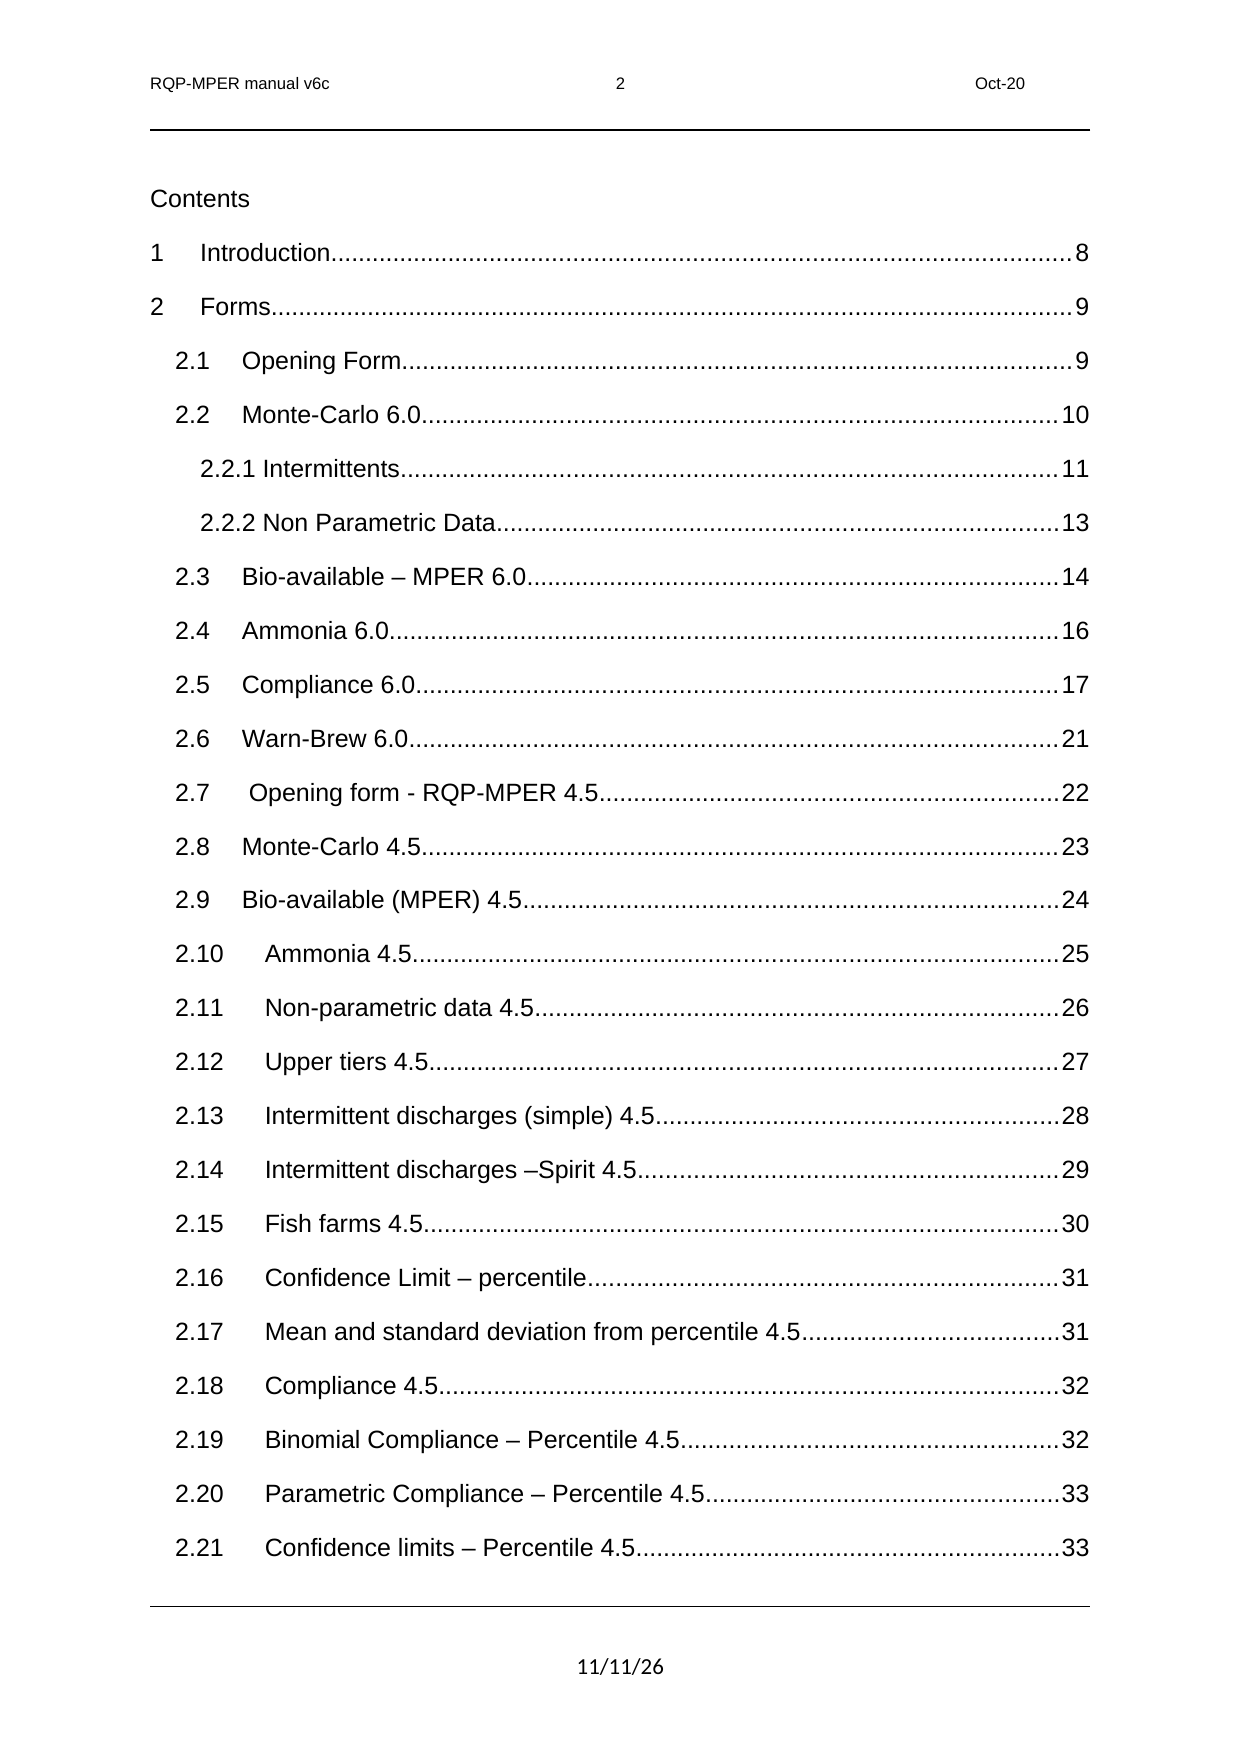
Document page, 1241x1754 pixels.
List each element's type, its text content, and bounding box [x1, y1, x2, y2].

text 2.8 Monte-Carlo 4.5 23 [175, 832, 1090, 860]
text 2.2 Monte-Carlo 6.0 10 [175, 400, 1090, 429]
text 2.6 Warn-Brew 6.0 21 [175, 724, 1090, 752]
text 2.11 Non-parametric data 4.5 26 [175, 993, 1090, 1022]
text 2.18 Compliance 4.5 32 [175, 1371, 1090, 1400]
text 2.7 Opening form - RQP-MPER 4.5 22 [175, 778, 1090, 806]
text 2.19 Binomial Compliance – Percentile 4.5 32 [175, 1425, 1090, 1454]
text 2.2.2 Non Parametric Data 13 [200, 508, 1090, 537]
text 2.20 Parametric Compliance – Percentile 4.5 33 [175, 1479, 1090, 1508]
text 2.9 Bio-available (MPER) 4.5 24 [175, 886, 1090, 914]
text 2.16 Confidence Limit – percentile 31 [175, 1263, 1090, 1292]
text 2 Forms 9 [150, 292, 1090, 321]
text 2.12 Upper tiers 4.5 27 [175, 1047, 1090, 1076]
text Contents [150, 184, 1090, 213]
text 2.2.1 Intermittents 11 [200, 454, 1090, 483]
text 2.15 Fish farms 4.5 30 [175, 1209, 1090, 1238]
text 2.21 Confidence limits – Percentile 4.5 33 [175, 1533, 1090, 1562]
text 2.10 Ammonia 4.5 25 [175, 939, 1090, 968]
text 2.13 Intermittent discharges (simple) 4.5 28 [175, 1101, 1090, 1130]
text 1 Introduction 8 [150, 238, 1090, 267]
text 2.3 Bio-available – MPER 6.0 14 [175, 562, 1090, 591]
text 2.1 Opening Form 9 [175, 346, 1090, 375]
text 2.14 Intermittent discharges –Spirit 4.5 29 [175, 1155, 1090, 1184]
text 2.5 Compliance 6.0 17 [175, 670, 1090, 698]
text 2.17 Mean and standard deviation from percentile 4.5 31 [175, 1317, 1090, 1346]
text 2.4 Ammonia 6.0 16 [175, 616, 1090, 644]
